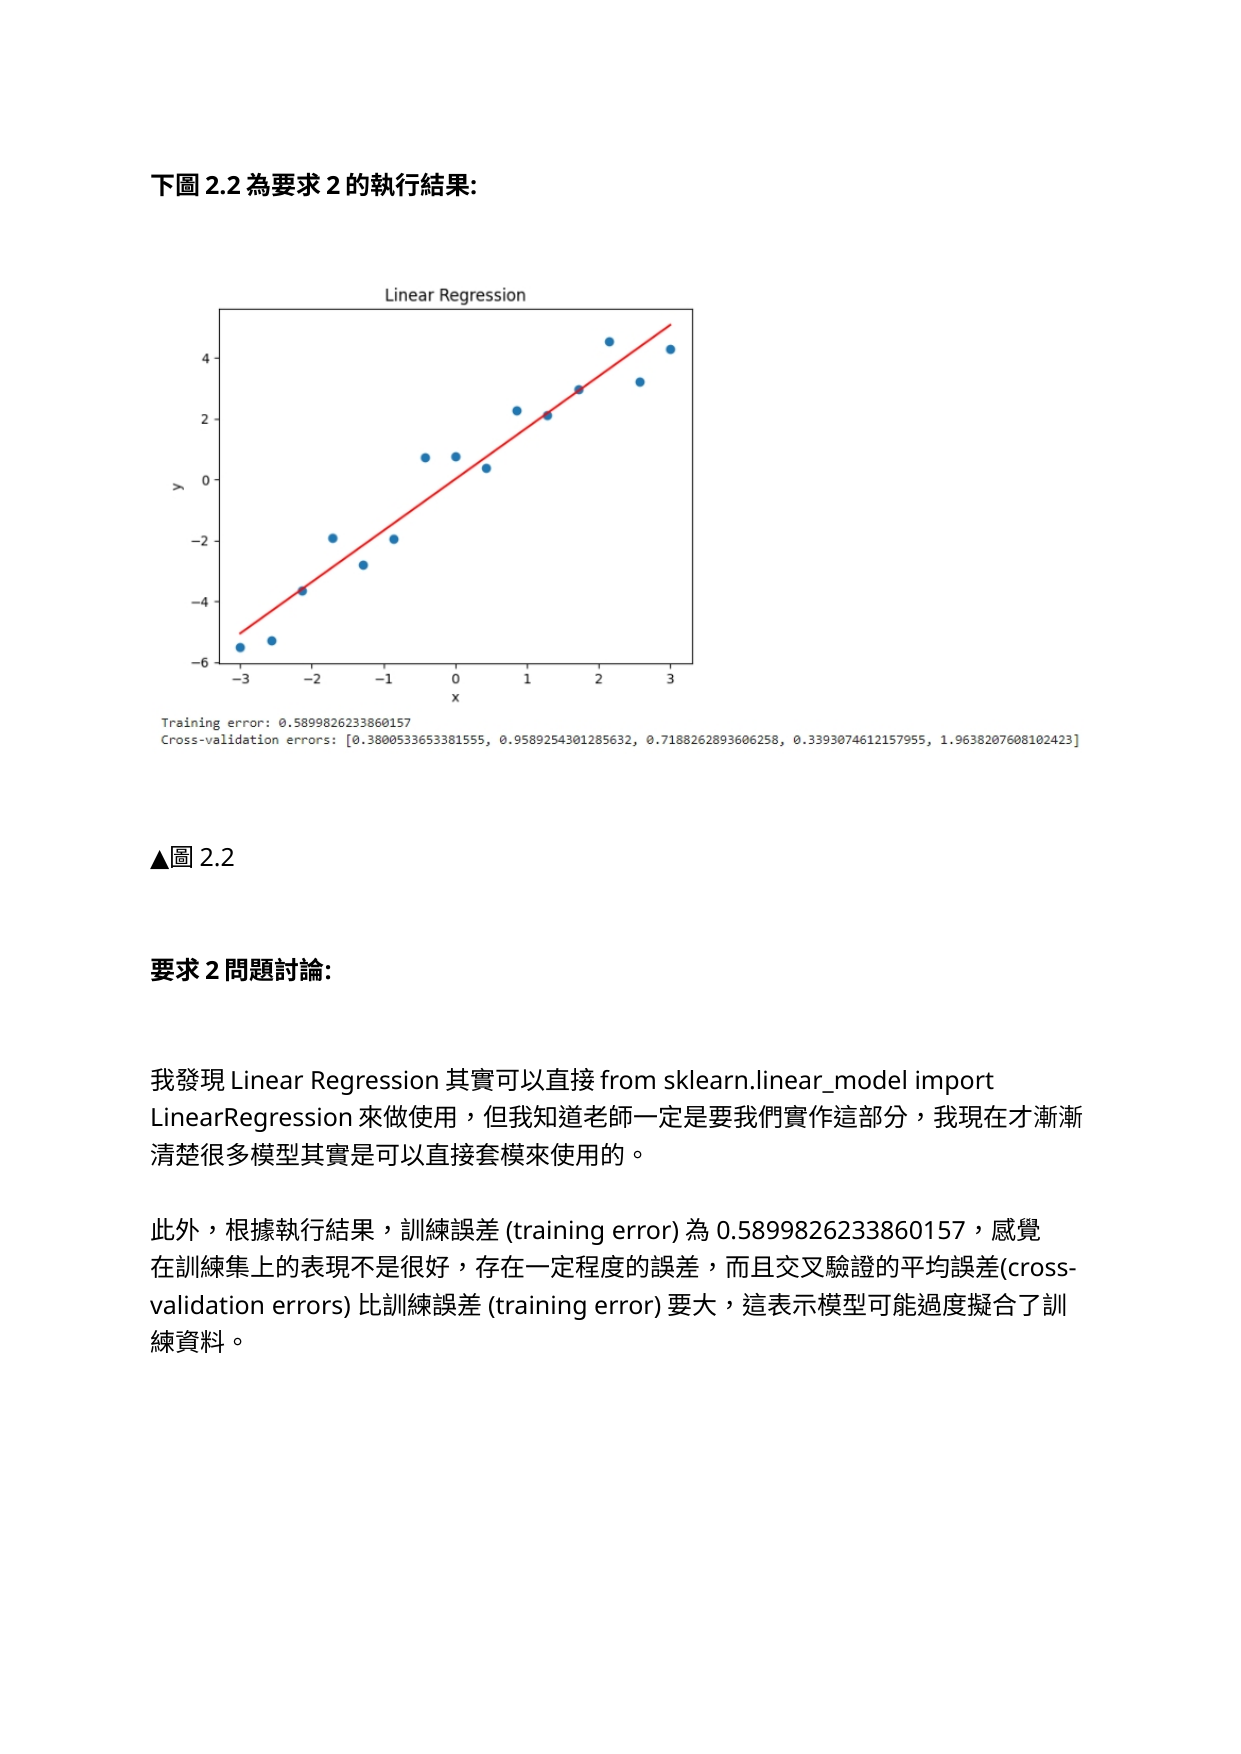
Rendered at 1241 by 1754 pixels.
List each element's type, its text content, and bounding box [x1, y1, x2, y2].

text 此外，根據執行結果，訓練誤差 (training error) 為 0.5899826233860157，感覺 [150, 1209, 1090, 1247]
picture [150, 277, 1087, 756]
text 我發現Linear Regression其實可以直接from sklearn.linear_model import LinearRegression來做使用，但我知道老師一定是要我們實作這部分，我現在才漸漸清楚很多模型其實是可以直接套模來使用的。 [150, 1059, 1090, 1172]
subtitle 要求2問題討論: [150, 949, 1090, 987]
text 在訓練集上的表現不是很好，存在一定程度的誤差，而且交叉驗證的平均誤差(cross-validation errors) 比訓練誤差 (training error) 要大，這表示模型可能過度擬合了訓練資料。 [150, 1247, 1090, 1359]
subtitle 下圖2.2為要求2的執行結果: [150, 164, 1090, 202]
